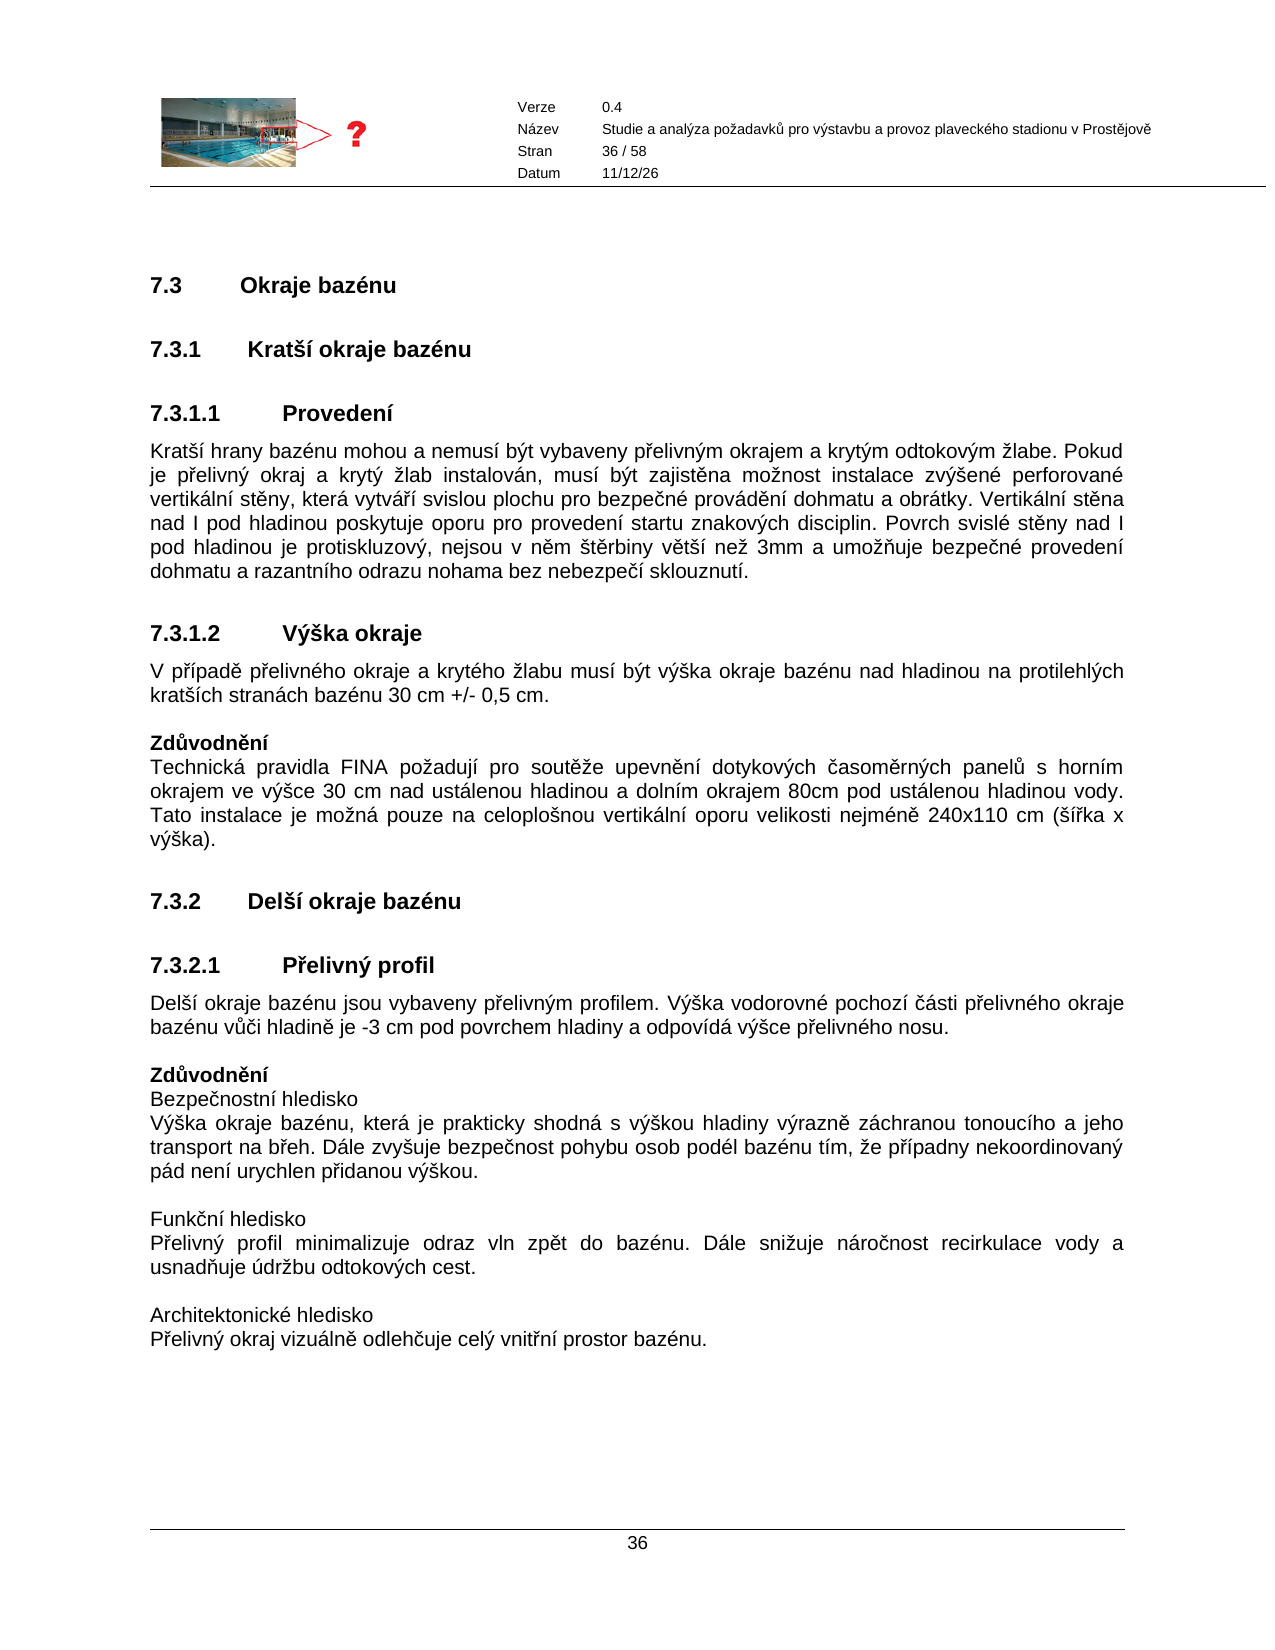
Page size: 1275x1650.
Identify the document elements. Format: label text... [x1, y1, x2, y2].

subtitle Provedení [150, 400, 1125, 427]
subtitle Výška okraje [150, 620, 1125, 647]
subtitle Okraje bazénu [150, 272, 1125, 299]
subtitle Delší okraje bazénu [150, 888, 1125, 915]
text Architektonické hledisko [150, 1302, 1125, 1326]
text Výška okraje bazénu, která je prakticky shodná s výškou hladiny výrazně záchranou tonoucího a jeho transport na břeh. Dále zvyšuje bezpečnost pohybu osob podél bazénu tím, že případny nekoordinovaný pád není urychlen přidanou výškou. [150, 1111, 1125, 1183]
text Bezpečnostní hledisko [150, 1087, 1125, 1111]
text Delší okraje bazénu jsou vybaveny přelivným profilem. Výška vodorovné pochozí části přelivného okraje bazénu vůči hladině je -3 cm pod povrchem hladiny a odpovídá výšce přelivného nosu. [150, 991, 1125, 1039]
text Zdůvodnění [150, 1063, 1125, 1087]
text Zdůvodnění [150, 731, 1125, 755]
picture [161, 98, 416, 167]
subtitle Kratší okraje bazénu [150, 336, 1125, 363]
text V případě přelivného okraje a krytého žlabu musí být výška okraje bazénu nad hladinou na protilehlých kratších stranách bazénu 30 cm +/- 0,5 cm. [150, 659, 1125, 707]
text Funkční hledisko [150, 1207, 1125, 1231]
text Přelivný okraj vizuálně odlehčuje celý vnitřní prostor bazénu. [150, 1326, 1125, 1350]
subtitle Přelivný profil [150, 952, 1125, 978]
text Technická pravidla FINA požadují pro soutěže upevnění dotykových časoměrných panelů s horním okrajem ve výšce 30 cm nad ustálenou hladinou a dolním okrajem 80cm pod ustálenou hladinou vody. Tato instalace je možná pouze na celoplošnou vertikální oporu velikosti nejméně 240x110 cm (šířka x výška). [150, 755, 1125, 851]
text Kratší hrany bazénu mohou a nemusí být vybaveny přelivným okrajem a krytým odtokovým žlabe. Pokud je přelivný okraj a krytý žlab instalován, musí být zajistěna možnost instalace zvýšené perforované vertikální stěny, která vytváří svislou plochu pro bezpečné provádění dohmatu a obrátky. Vertikální stěna nad I pod hladinou poskytuje oporu pro provedení startu znakových disciplin. Povrch svislé stěny nad I pod hladinou je protiskluzový, nejsou v něm štěrbiny větší než 3mm a umožňuje bezpečné provedení dohmatu a razantního odrazu nohama bez nebezpečí sklouznutí. [150, 439, 1125, 583]
text Přelivný profil minimalizuje odraz vln zpět do bazénu. Dále snižuje náročnost recirkulace vody a usnadňuje údržbu odtokových cest. [150, 1231, 1125, 1278]
